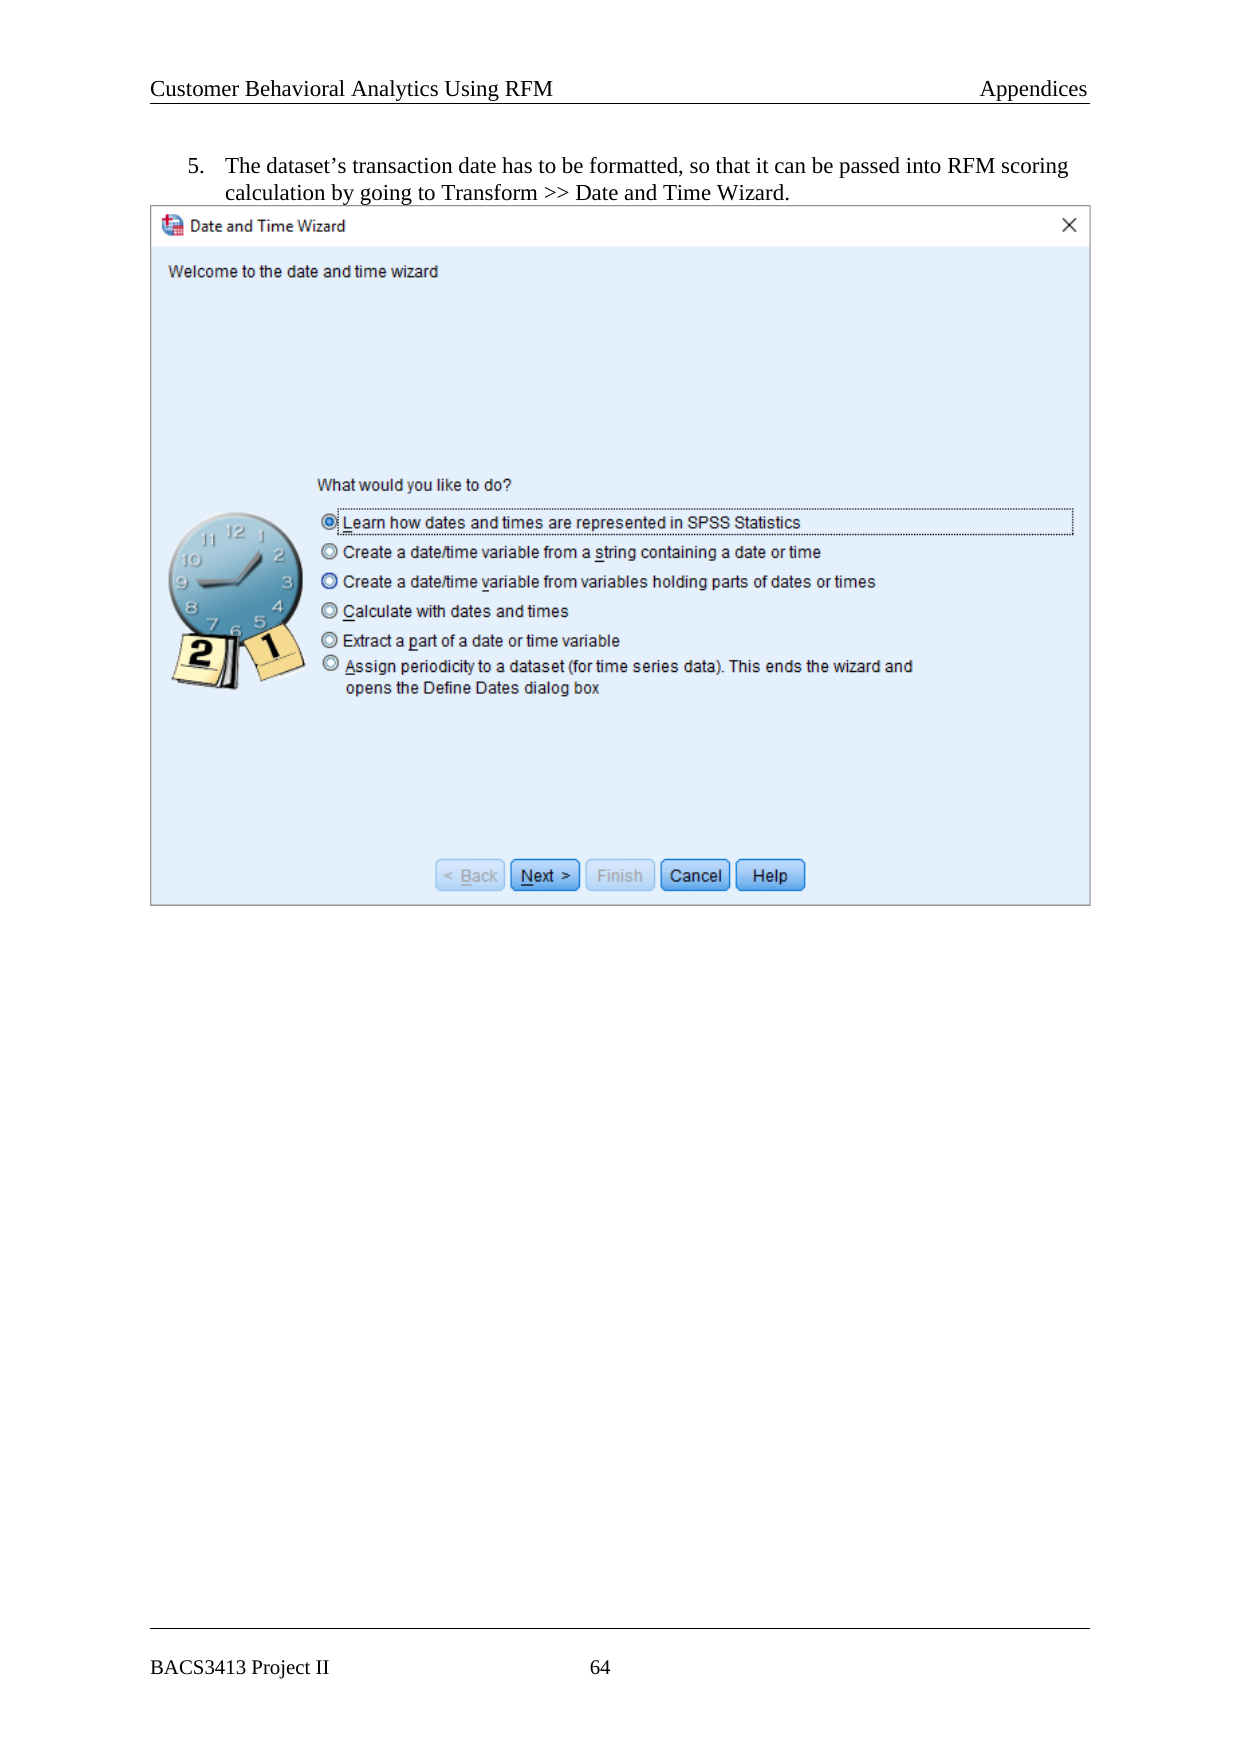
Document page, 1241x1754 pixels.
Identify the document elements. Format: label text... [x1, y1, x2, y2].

picture [150, 205, 1091, 906]
list The dataset’s transaction date has to be formatted, so that it can be passed into RFM scoring calculation by going to Transform >> Date and Time Wizard. [187, 153, 1090, 205]
